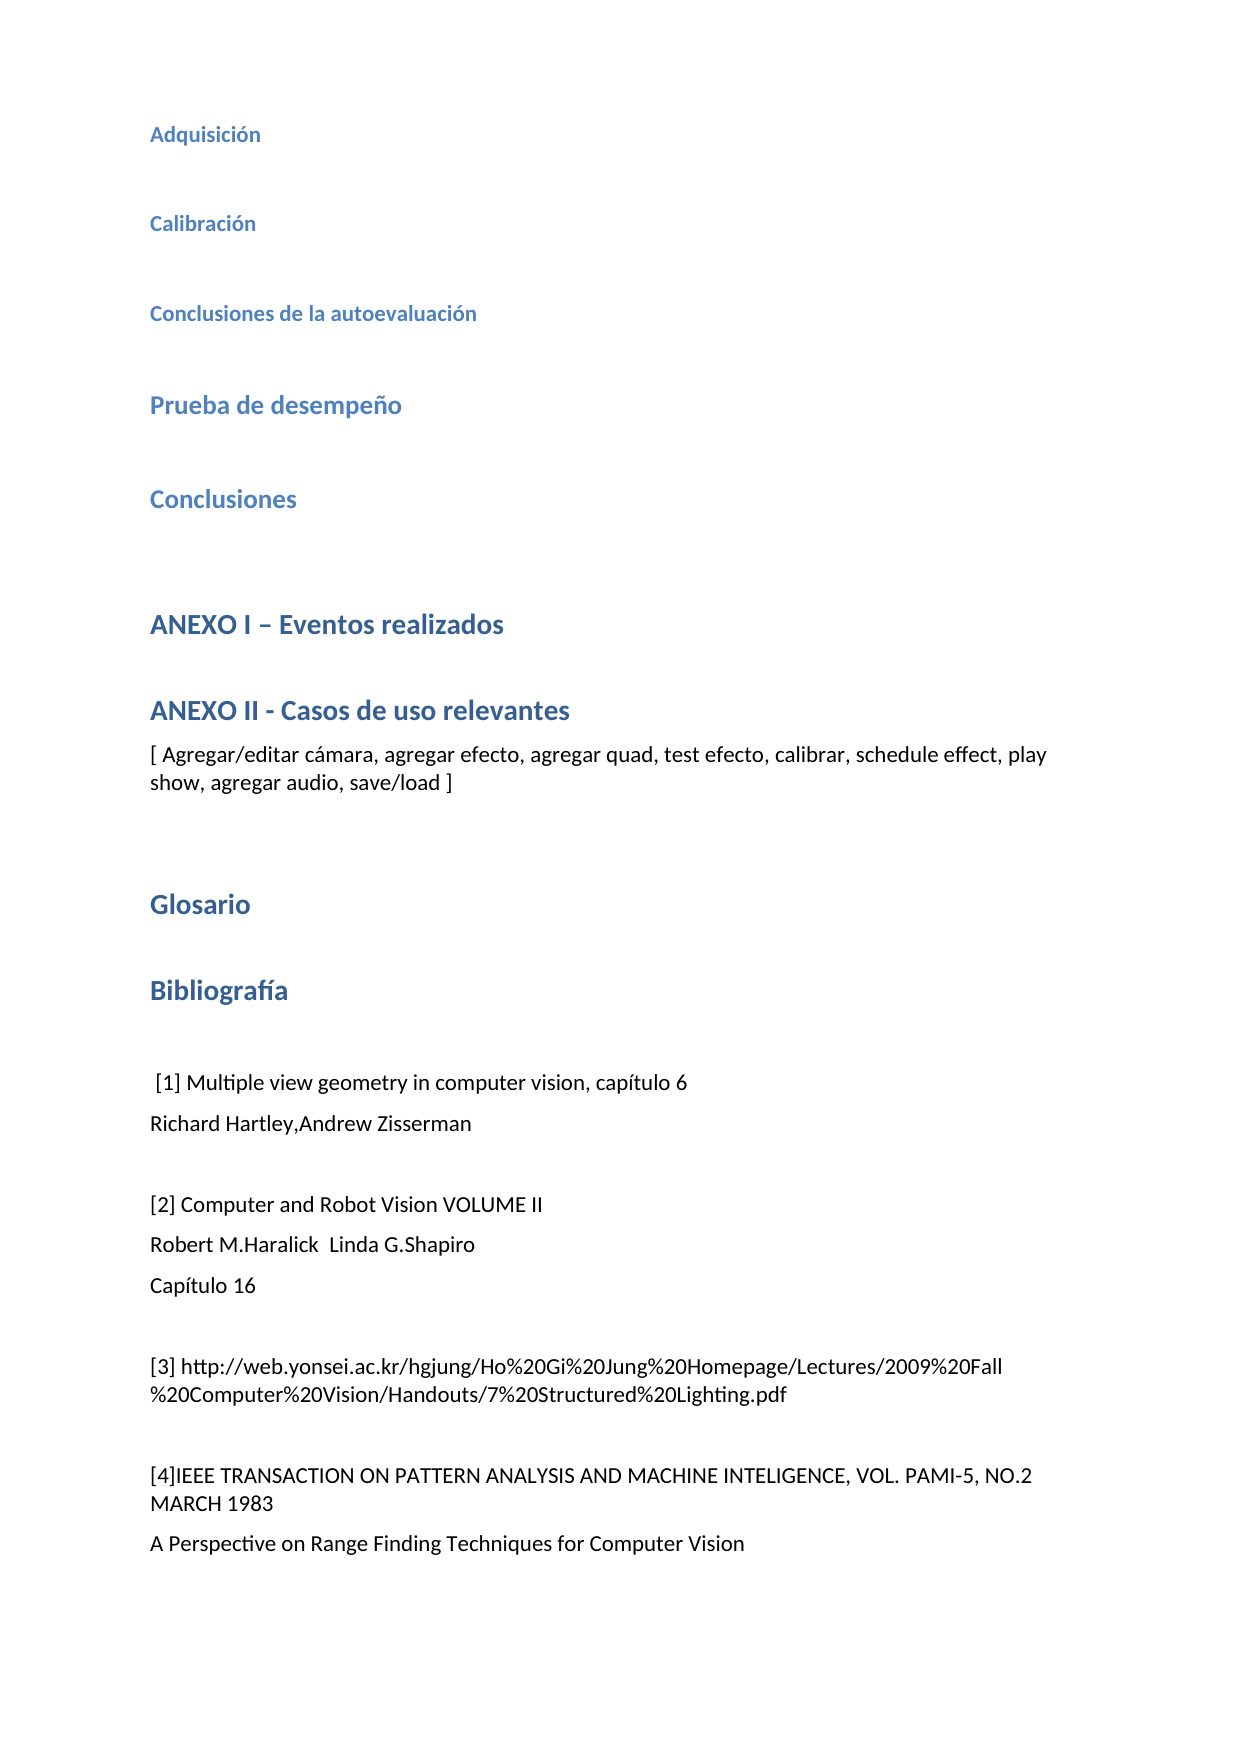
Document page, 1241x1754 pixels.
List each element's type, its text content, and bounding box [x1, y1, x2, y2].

text Capítulo 16 [150, 1271, 1090, 1299]
text A Perspective on Range Finding Techniques for Computer Vision [150, 1529, 1090, 1557]
text [4]IEEE TRANSACTION ON PATTERN ANALYSIS AND MACHINE INTELIGENCE, VOL. PAMI-5, NO.2 MARCH 1983 [150, 1461, 1090, 1517]
subtitle Conclusiones [150, 482, 1090, 516]
subtitle ANEXO I – Eventos realizados [150, 606, 1090, 642]
text [2] Computer and Robot Vision VOLUME II [150, 1190, 1090, 1218]
text [1] Multiple view geometry in computer vision, capítulo 6 [150, 1068, 1090, 1096]
text [3] http://web.yonsei.ac.kr/hgjung/Ho%20Gi%20Jung%20Homepage/Lectures/2009%20Fall%20Computer%20Vision/Handouts/7%20Structured%20Lighting.pdf [150, 1352, 1090, 1408]
subtitle Calibración [150, 209, 1090, 237]
subtitle Glosario [150, 886, 1090, 922]
text Richard Hartley,Andrew Zisserman [150, 1109, 1090, 1137]
subtitle ANEXO II - Casos de uso relevantes [150, 692, 1090, 727]
subtitle Bibliografía [150, 972, 1090, 1008]
text [ Agregar/editar cámara, agregar efecto, agregar quad, test efecto, calibrar, schedule effect, play show, agregar audio, save/load ] [150, 740, 1090, 796]
subtitle Adquisición [150, 120, 1090, 148]
subtitle Prueba de desempeño [150, 388, 1090, 421]
subtitle Conclusiones de la autoevaluación [150, 299, 1090, 327]
text Robert M.Haralick Linda G.Shapiro [150, 1230, 1090, 1258]
